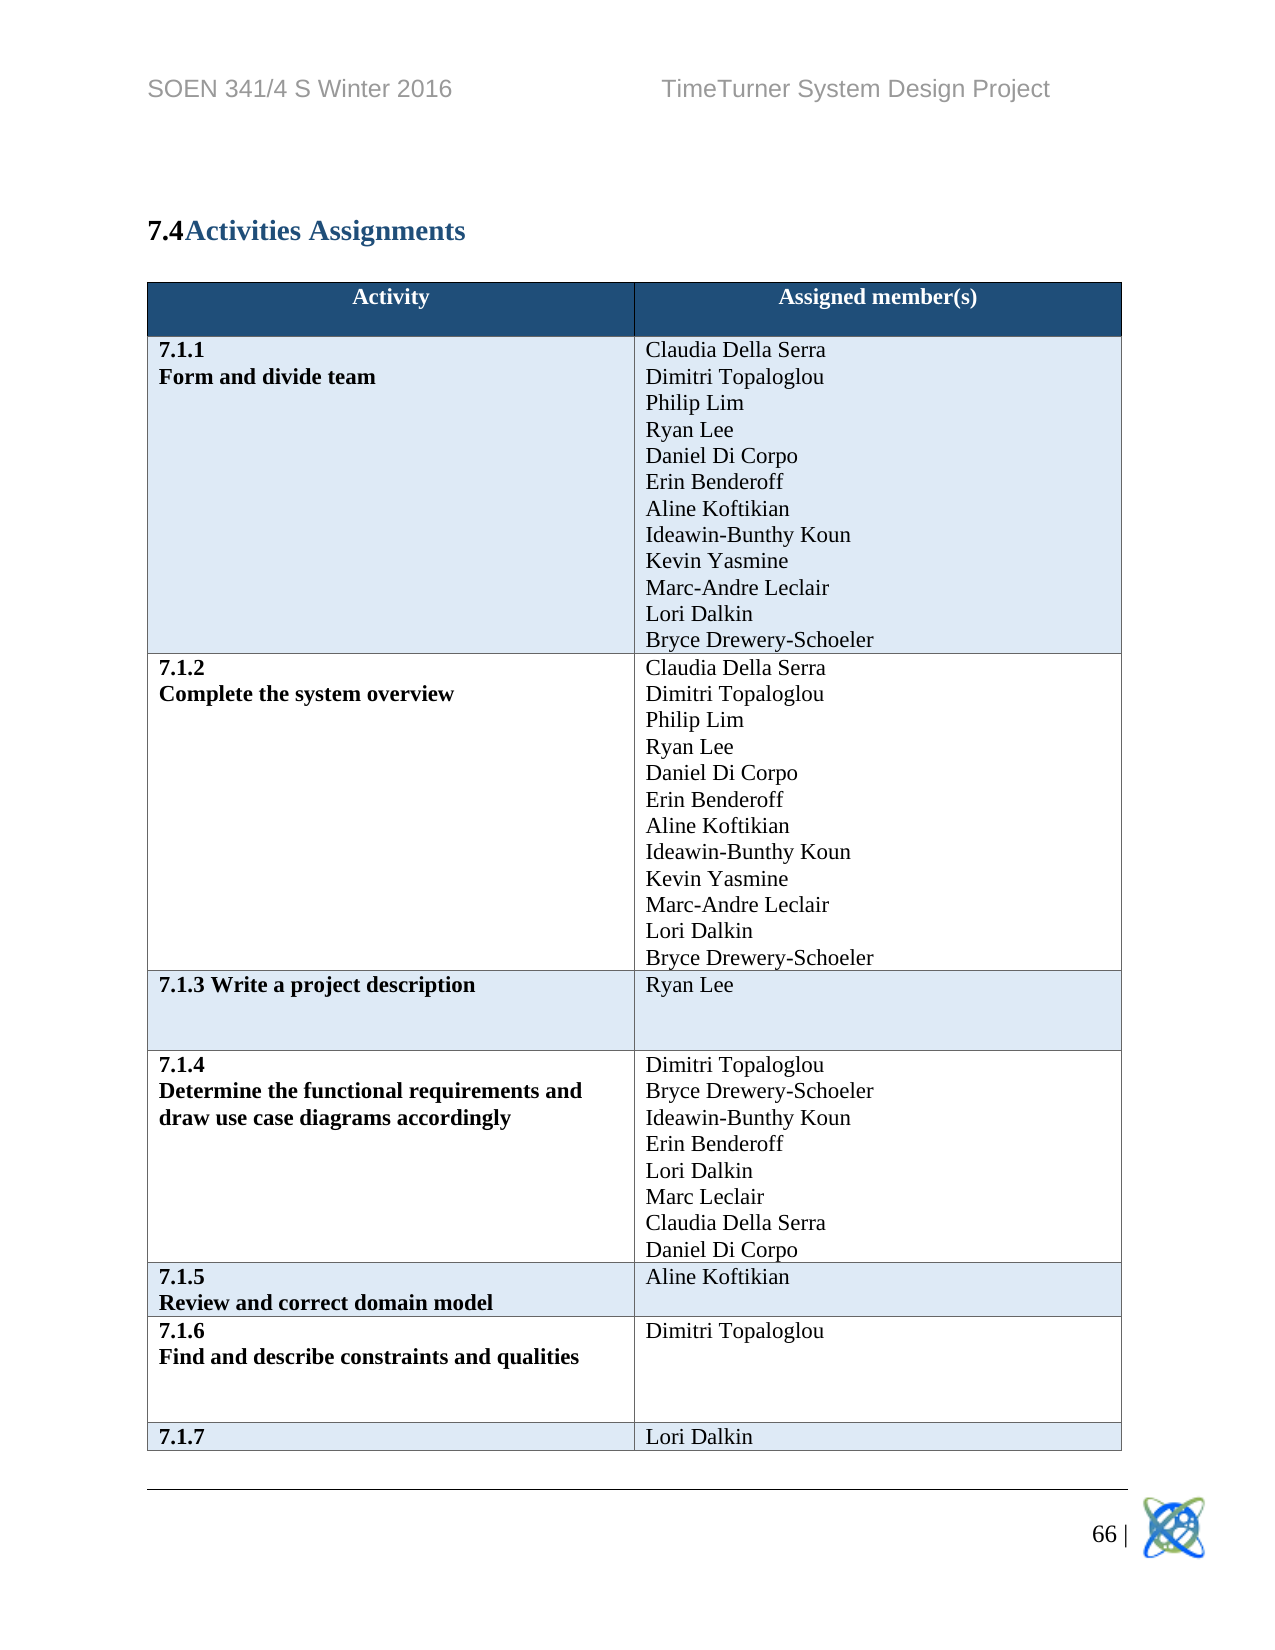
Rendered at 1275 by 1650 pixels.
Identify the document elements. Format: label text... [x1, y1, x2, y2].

table_cell 7.1.1 Form and divide team [148, 337, 634, 653]
table_cell Ryan Lee [635, 971, 1121, 1050]
table_cell 7.1.4 Determine the functional requirements and draw use case diagrams accordingly [148, 1051, 634, 1262]
table_cell 7.1.7 Review and format human resources document [148, 1423, 634, 1450]
table_cell 7.1.3 Write a project description [148, 971, 634, 1050]
picture [1123, 1490, 1224, 1566]
table_cell 7.1.2 Complete the system overview [148, 654, 634, 970]
table_cell Lori Dalkin [635, 1423, 1121, 1450]
table_cell Claudia Della Serra Dimitri Topaloglou Philip Lim Ryan Lee Daniel Di Corpo Erin Benderoff Aline Koftikian Ideawin-Bunthy Koun Kevin Yasmine Marc-Andre Leclair Lori Dalkin Bryce Drewery-Schoeler [635, 654, 1121, 970]
table_header Assigned member(s) [635, 283, 1121, 336]
table_cell Claudia Della Serra Dimitri Topaloglou Philip Lim Ryan Lee Daniel Di Corpo Erin Benderoff Aline Koftikian Ideawin-Bunthy Koun Kevin Yasmine Marc-Andre Leclair Lori Dalkin Bryce Drewery-Schoeler [635, 337, 1121, 653]
table_cell Aline Koftikian [635, 1263, 1121, 1316]
table_cell 7.1.5 Review and correct domain model [148, 1263, 634, 1316]
table_cell 7.1.6 Find and describe constraints and qualities [148, 1317, 634, 1422]
subtitle Activities Assignments [147, 213, 1128, 247]
table_cell Dimitri Topaloglou Bryce Drewery-Schoeler Ideawin-Bunthy Koun Erin Benderoff Lori Dalkin Marc Leclair Claudia Della Serra Daniel Di Corpo [635, 1051, 1121, 1262]
table_cell Dimitri Topaloglou [635, 1317, 1121, 1422]
table_header Activity [148, 283, 634, 336]
